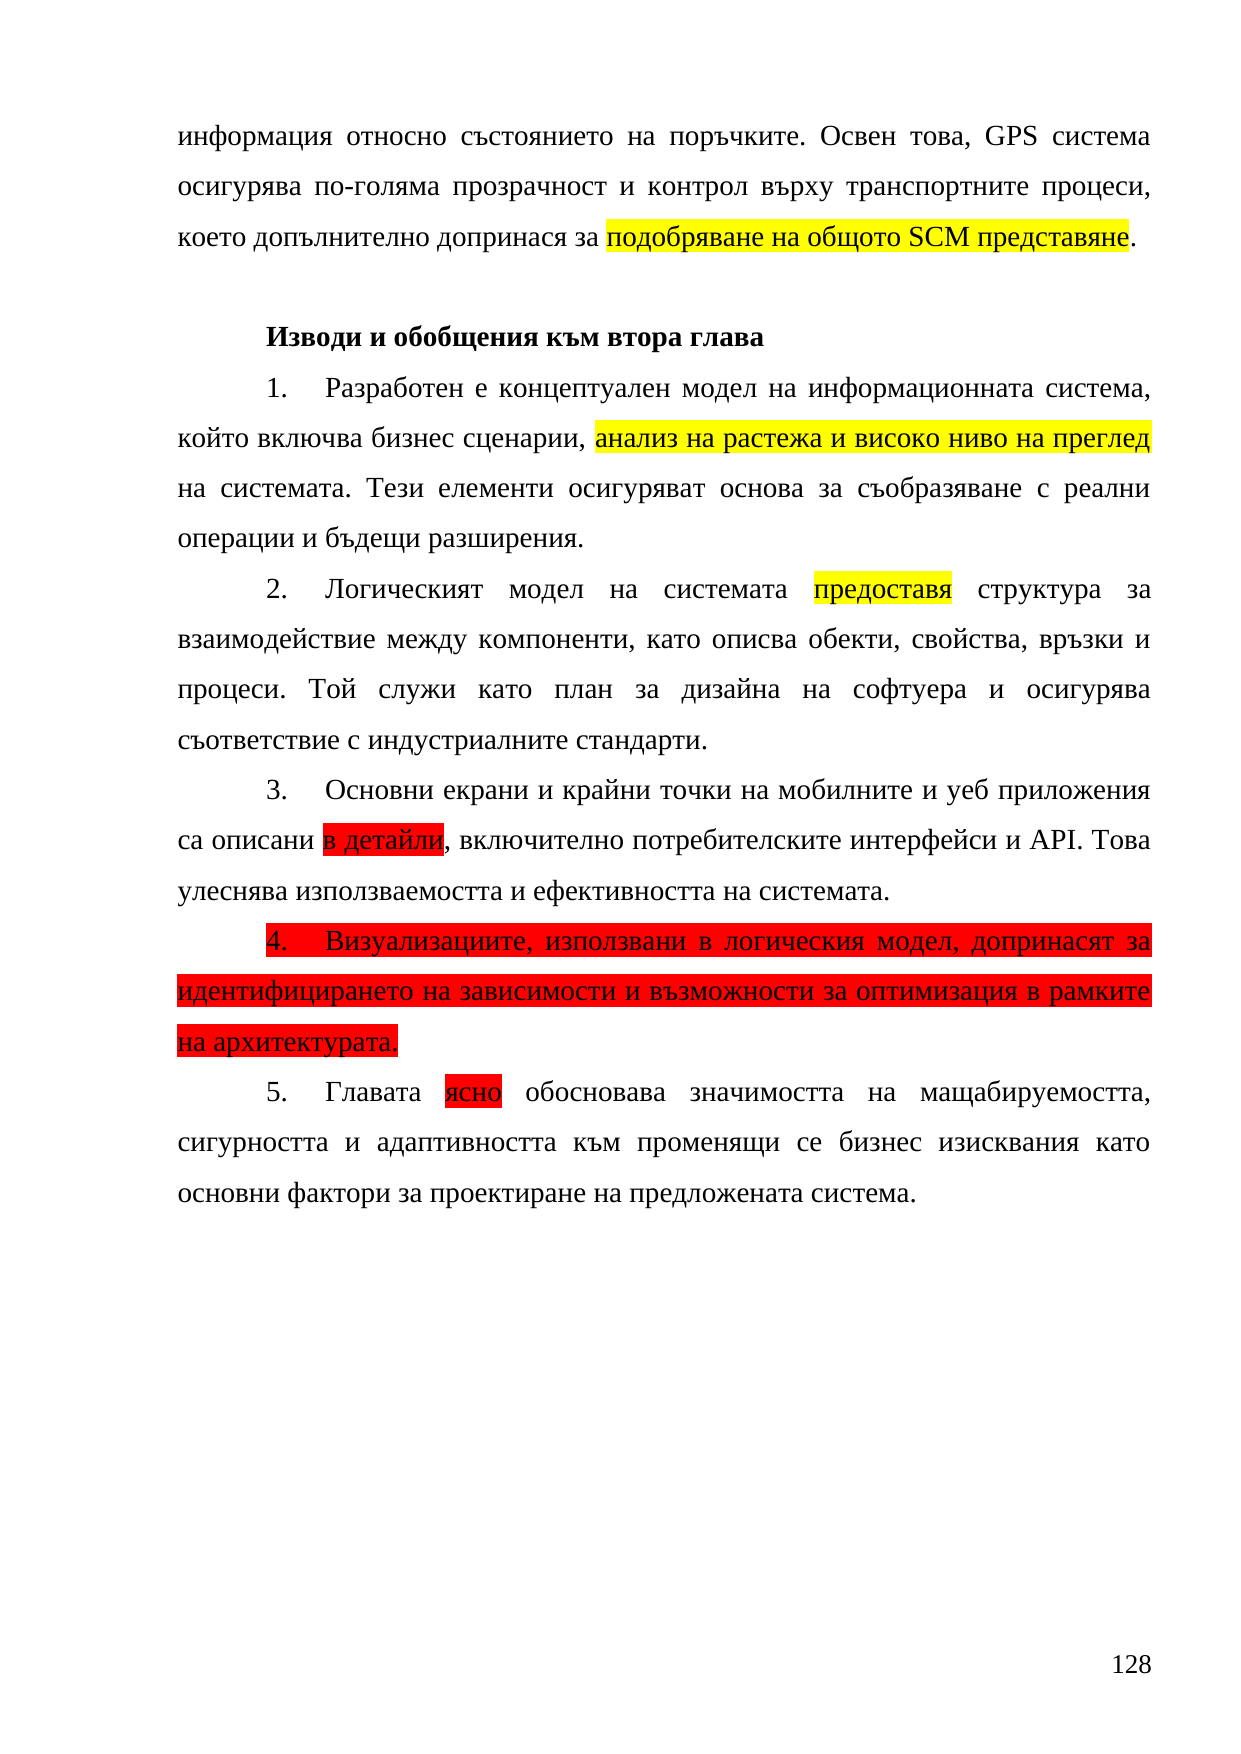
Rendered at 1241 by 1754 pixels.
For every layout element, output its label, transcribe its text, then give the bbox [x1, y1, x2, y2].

list Визуализациите, използвани в логическия модел, допринасят за идентифицирането на зависимости и възможности за оптимизация в рамките на архитектурата. [177, 1007, 1152, 1057]
text Изводи и обобщения към втора глава [177, 319, 1152, 353]
list Логическият модел на системата предоставя структура за взаимодействие между компоненти, като описва обекти, свойства, връзки и процеси. Той служи като план за дизайна на софтуера и осигурява съответствие с индустриалните стандарти. [177, 571, 1152, 755]
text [177, 118, 1152, 252]
list Разработен е концептуален модел на информационната система, който включва бизнес сценарии, анализ на растежа и високо ниво на преглед на системата. Тези елементи осигуряват основа за съобразяване с реални операции и бъдещи разширения. [177, 370, 1152, 554]
list Основни екрани и крайни точки на мобилните и уеб приложения са описани в детайли, включително потребителските интерфейси и API. Това улеснява използваемостта и ефективността на системата. [177, 772, 1152, 906]
list Главата ясно обосновава значимостта на мащабируемостта, сигурността и адаптивността към променящи се бизнес изисквания като основни фактори за проектиране на предложената система. [177, 1074, 1152, 1208]
list Визуализациите, използвани в логическия модел, допринасят за идентифицирането на зависимости и възможности за оптимизация в рамките на архитектурата. [177, 923, 1152, 974]
